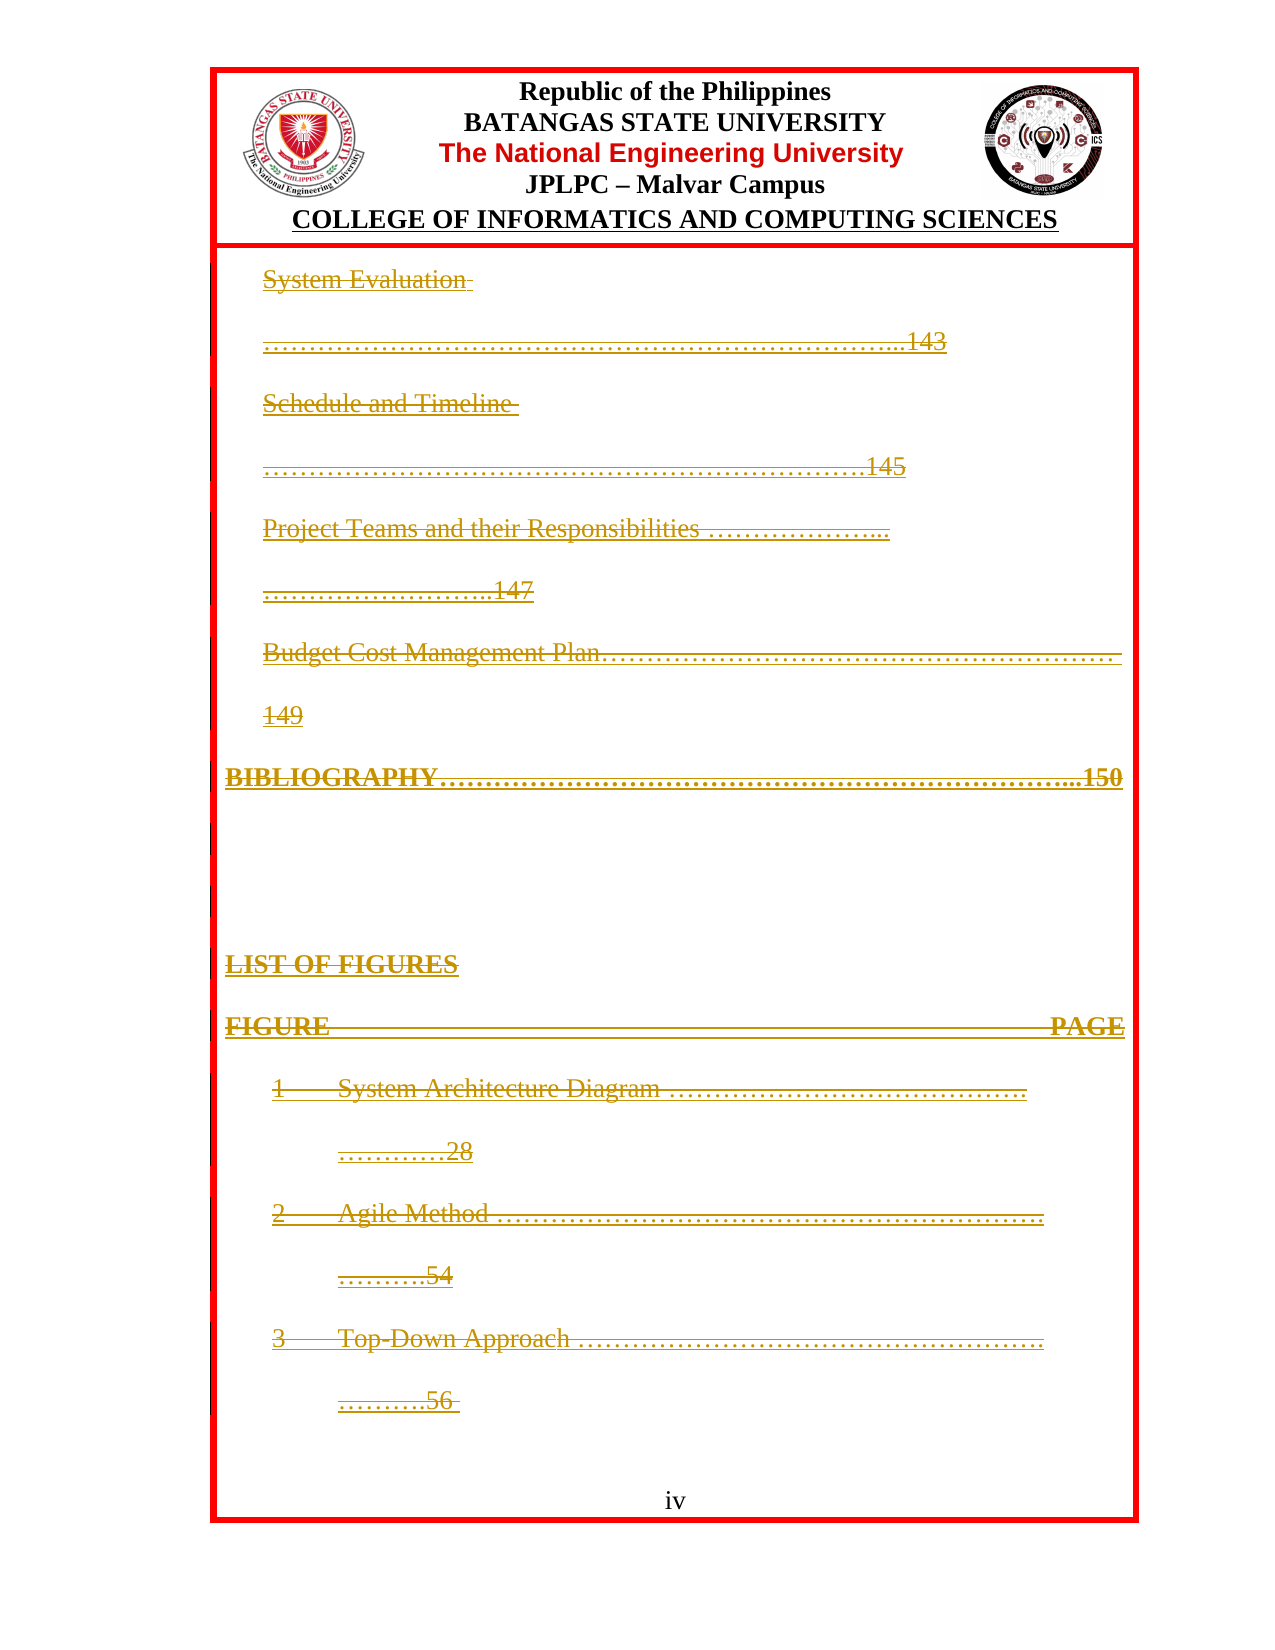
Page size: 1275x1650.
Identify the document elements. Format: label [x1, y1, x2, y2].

picture [242, 89, 366, 199]
picture [981, 82, 1105, 199]
